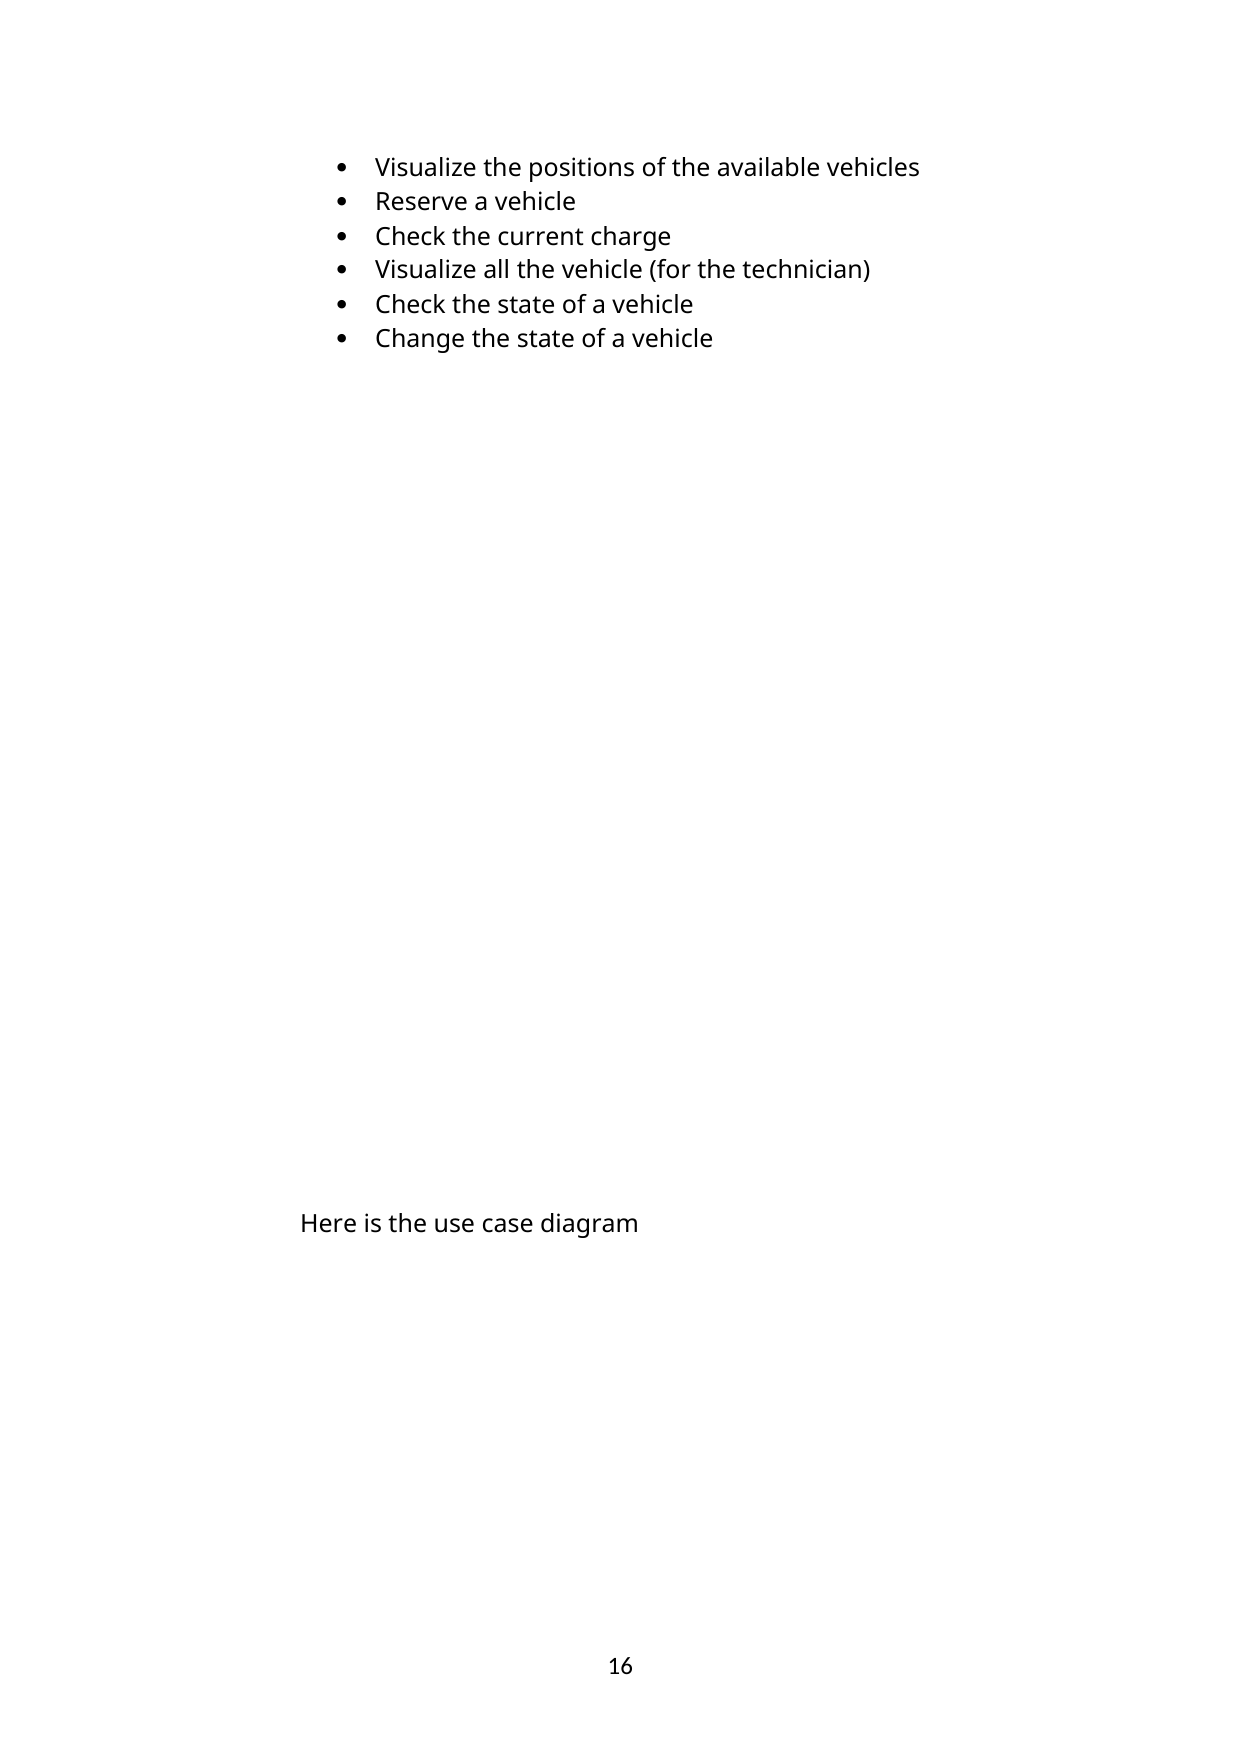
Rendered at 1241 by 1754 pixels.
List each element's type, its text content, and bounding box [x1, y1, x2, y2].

list Check the state of a vehicle [337, 286, 940, 320]
text Here is the use case diagram [300, 1206, 940, 1239]
list Visualize all the vehicle (for the technician) [337, 252, 940, 286]
list Reserve a vehicle [337, 184, 940, 218]
list Visualize the positions of the available vehicles [337, 150, 940, 184]
list Change the state of a vehicle [337, 320, 940, 354]
list Check the current charge [337, 218, 940, 252]
